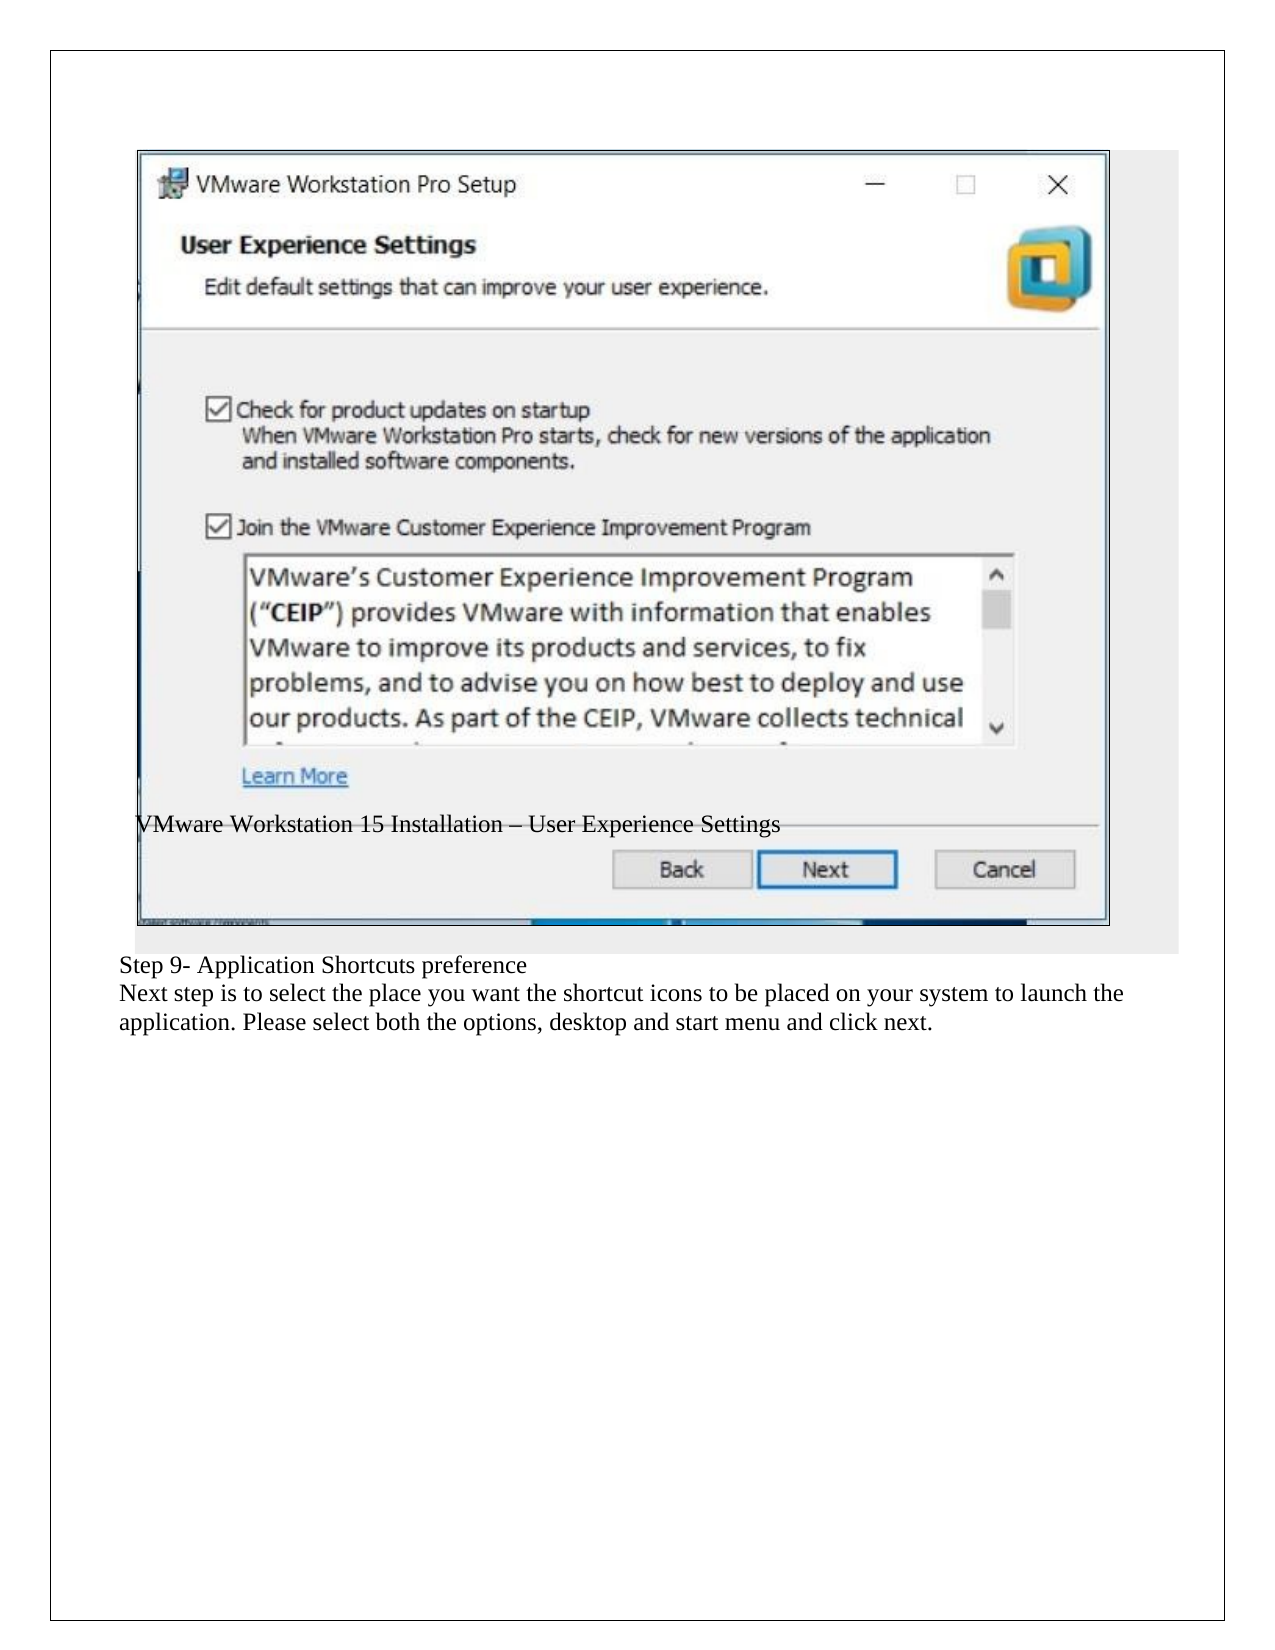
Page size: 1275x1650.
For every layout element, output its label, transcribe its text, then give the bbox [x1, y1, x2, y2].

picture [138, 151, 1109, 925]
text Step 9- Application Shortcuts preference [119, 954, 1171, 979]
text Next step is to select the place you want the shortcut icons to be placed on your system to launch the application. Please select both the options, desktop and start menu and click next. [119, 979, 1171, 1036]
